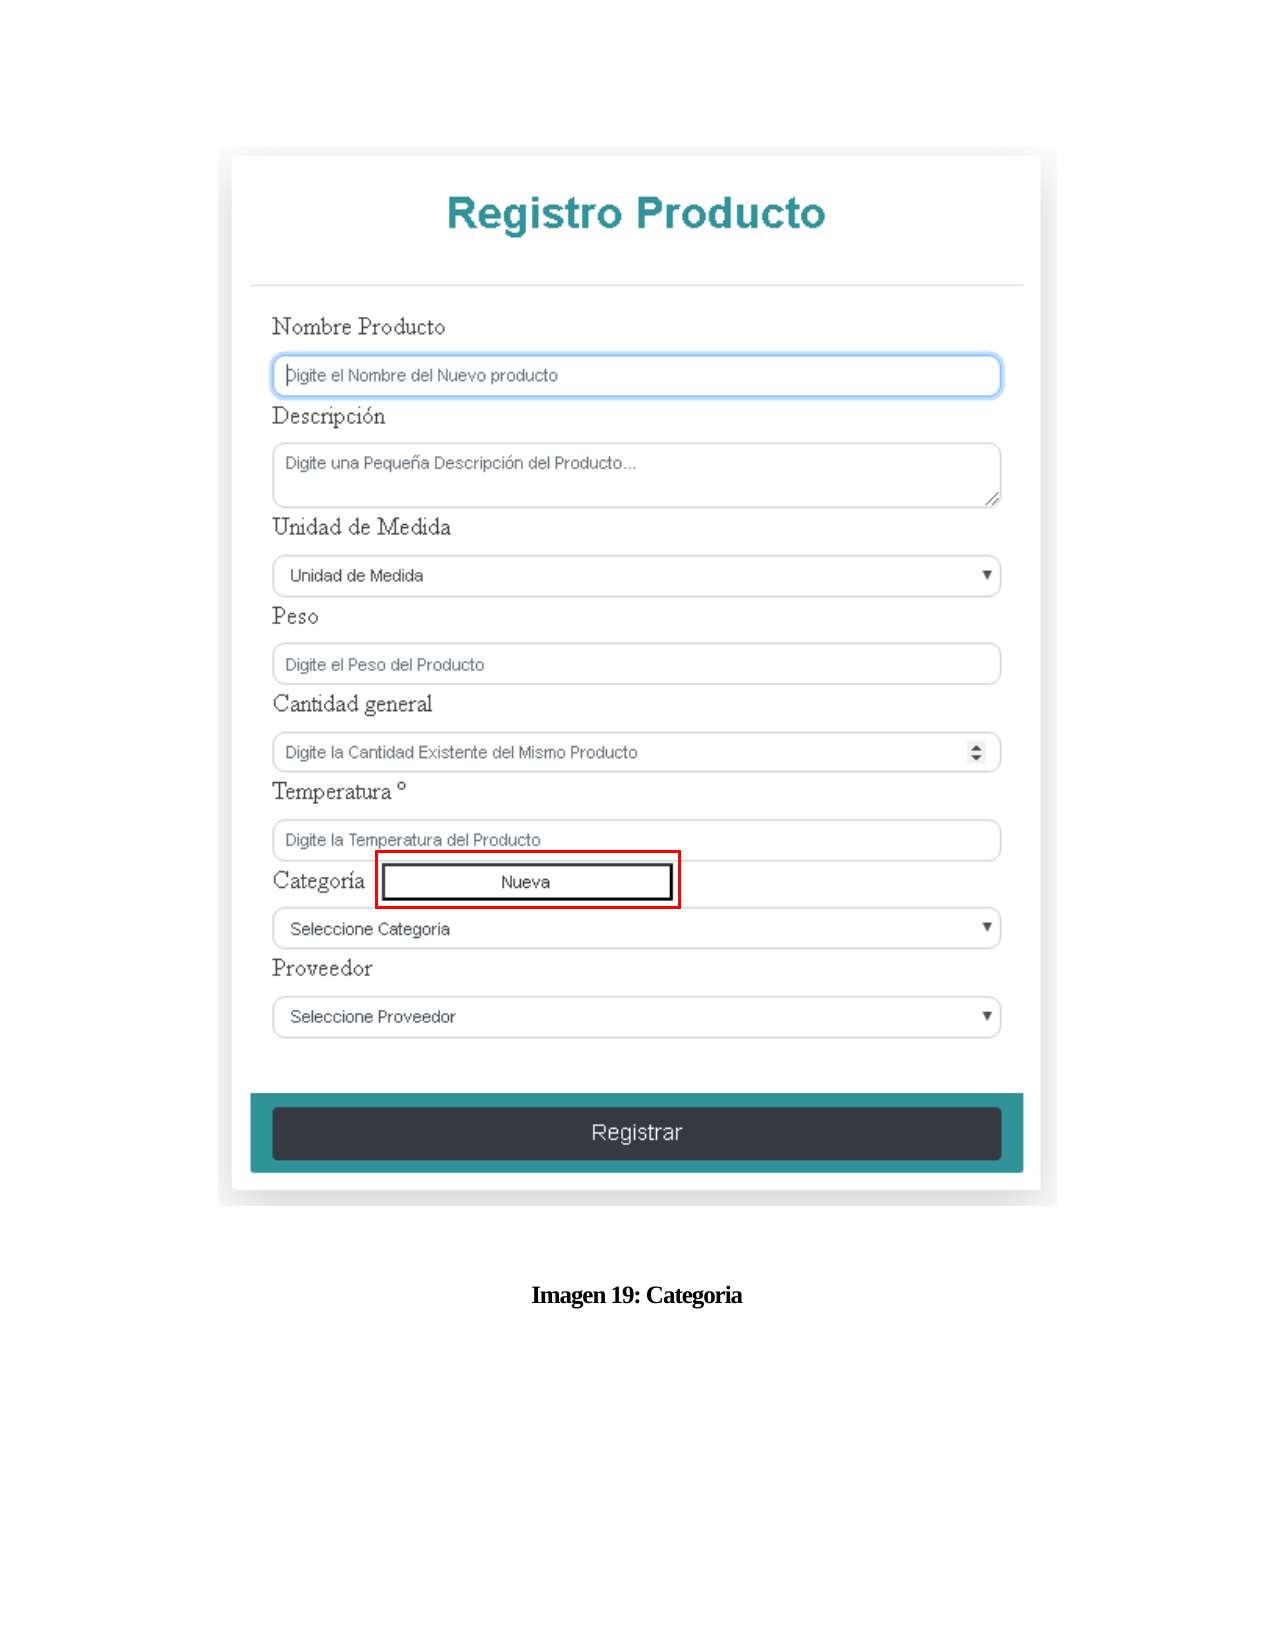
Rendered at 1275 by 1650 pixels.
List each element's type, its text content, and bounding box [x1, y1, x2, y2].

picture [218, 147, 1058, 1206]
title Imagen 19: Categoria [177, 1280, 1098, 1309]
